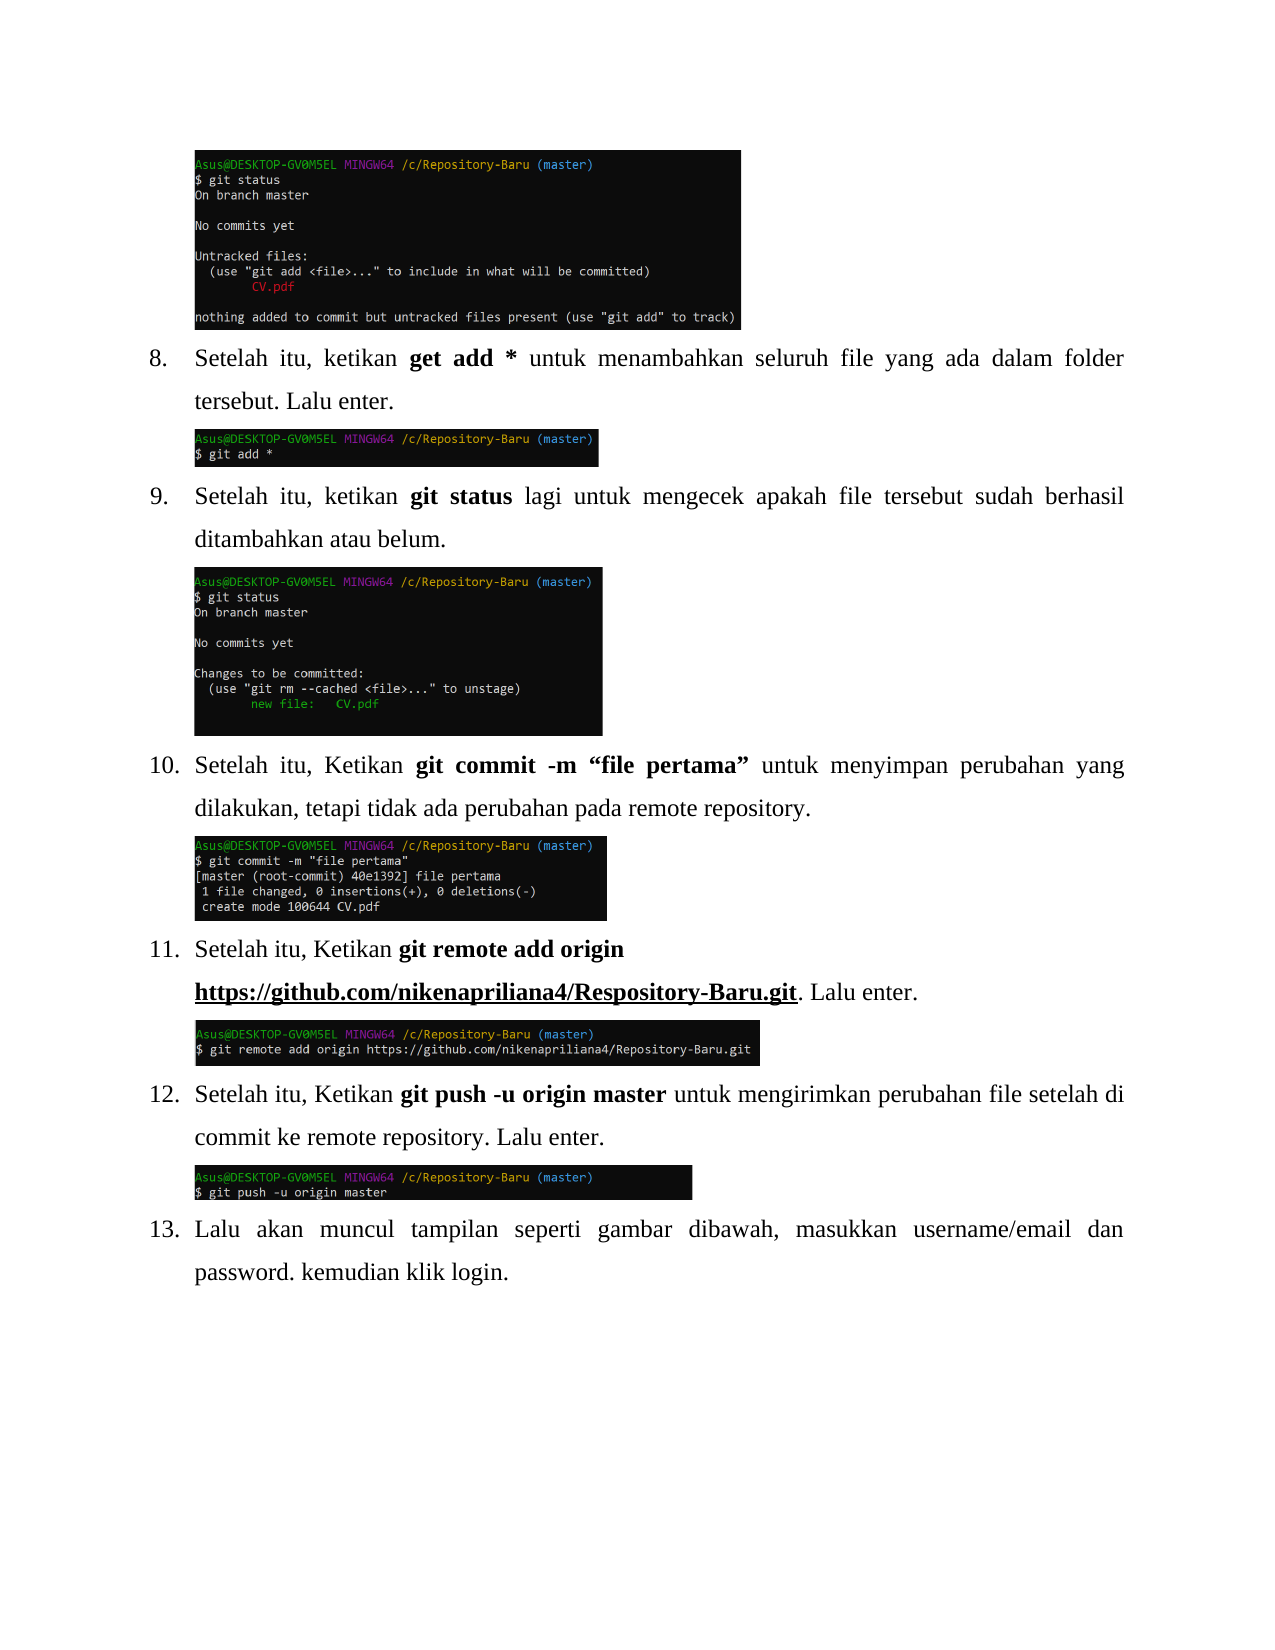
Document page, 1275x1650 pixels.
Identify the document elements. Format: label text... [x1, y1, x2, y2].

list Setelah itu, Ketikan git commit -m “file pertama” untuk menyimpan perubahan yang dilakukan, tetapi tidak ada perubahan pada remote repository. [149, 750, 1125, 822]
picture [194, 1020, 760, 1066]
picture [194, 150, 742, 330]
list Setelah itu, Ketikan git push -u origin master untuk mengirimkan perubahan file setelah di commit ke remote repository. Lalu enter. [149, 1079, 1125, 1151]
list https://github.com/nikenapriliana4/Respository-Baru.git. Lalu enter. [194, 977, 1125, 1006]
list Setelah itu, Ketikan git remote add origin [149, 934, 1125, 963]
list Setelah itu, ketikan get add * untuk menambahkan seluruh file yang ada dalam folder tersebut. Lalu enter. [149, 343, 1125, 415]
picture [194, 429, 599, 467]
picture [194, 836, 607, 921]
list Setelah itu, ketikan git status lagi untuk mengecek apakah file tersebut sudah berhasil ditambahkan atau belum. [150, 481, 1125, 553]
picture [194, 567, 603, 736]
picture [194, 1165, 693, 1200]
list Lalu akan muncul tampilan seperti gambar dibawah, masukkan username/email dan password. kemudian klik login. [149, 1214, 1125, 1286]
